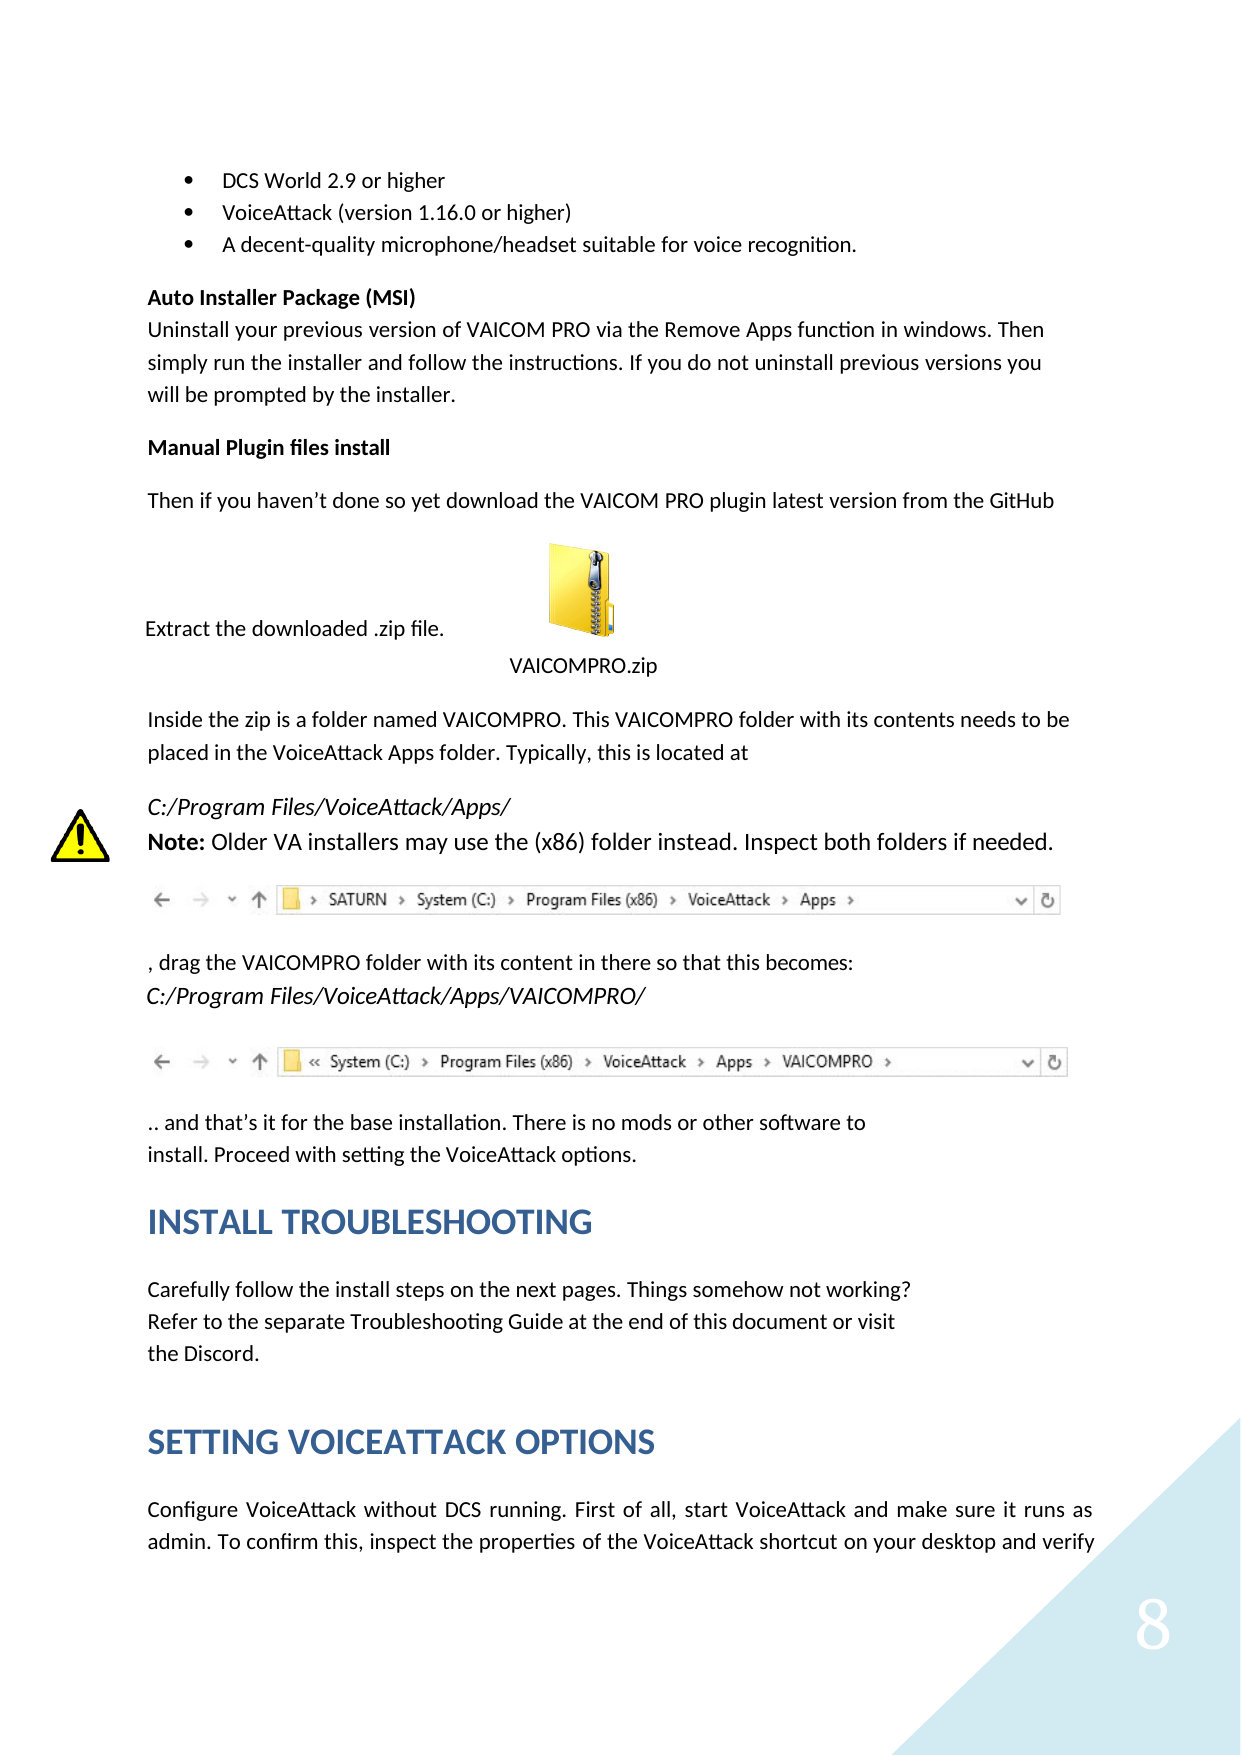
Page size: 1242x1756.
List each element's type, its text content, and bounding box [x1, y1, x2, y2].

text .. and that’s it for the base installation. There is no mods or other software to install. Proceed with setting the VoiceAttack options. [147, 1108, 872, 1168]
picture [549, 543, 620, 637]
picture [50, 809, 110, 862]
text Then if you haven’t done so yet download the VAICOM PRO plugin latest version from the GitHub [147, 486, 1131, 514]
subtitle Manual Plugin files install [147, 433, 1131, 461]
list A decent-quality microphone/headset suitable for voice recognition. [184, 230, 1131, 258]
text VAICOMPRO.zip [39, 651, 657, 679]
subtitle Auto Installer Package (MSI) [147, 283, 1131, 311]
text Extract the downloaded .zip file. [145, 544, 1131, 642]
text Uninstall your previous version of VAICOM PRO via the Remove Apps function in windows. Then simply run the installer and follow the instructions. If you do not uninstall previous versions you will be prompted by the installer. [147, 315, 1045, 408]
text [147, 1495, 1095, 1555]
list VoiceAttack (version 1.16.0 or higher) [184, 198, 1131, 226]
text Inside the zip is a folder named VAICOMPRO. This VAICOMPRO folder with its contents needs to be placed in the VoiceAttack Apps folder. Typically, this is located at [147, 706, 1078, 766]
subtitle INSTALL TROUBLESHOOTING [147, 1198, 1131, 1244]
picture [154, 1047, 1068, 1077]
subtitle SETTING VOICEATTACK OPTIONS [147, 1418, 1131, 1463]
text C:/Program Files/VoiceAttack/Apps/ [147, 791, 1131, 821]
picture [154, 885, 1061, 915]
text , drag the VAICOMPRO folder with its content in there so that this becomes: [147, 948, 1131, 976]
list DCS World 2.9 or higher [184, 166, 1131, 194]
text Carefully follow the install steps on the next pages. Things somehow not working? Refer to the separate Troubleshooting Guide at the end of this document or visit the Discord. [147, 1275, 926, 1367]
text C:/Program Files/VoiceAttack/Apps/VAICOMPRO/ [39, 980, 648, 1010]
text Note: Older VA installers may use the (x86) folder instead. Inspect both folders if needed. [147, 826, 1131, 856]
